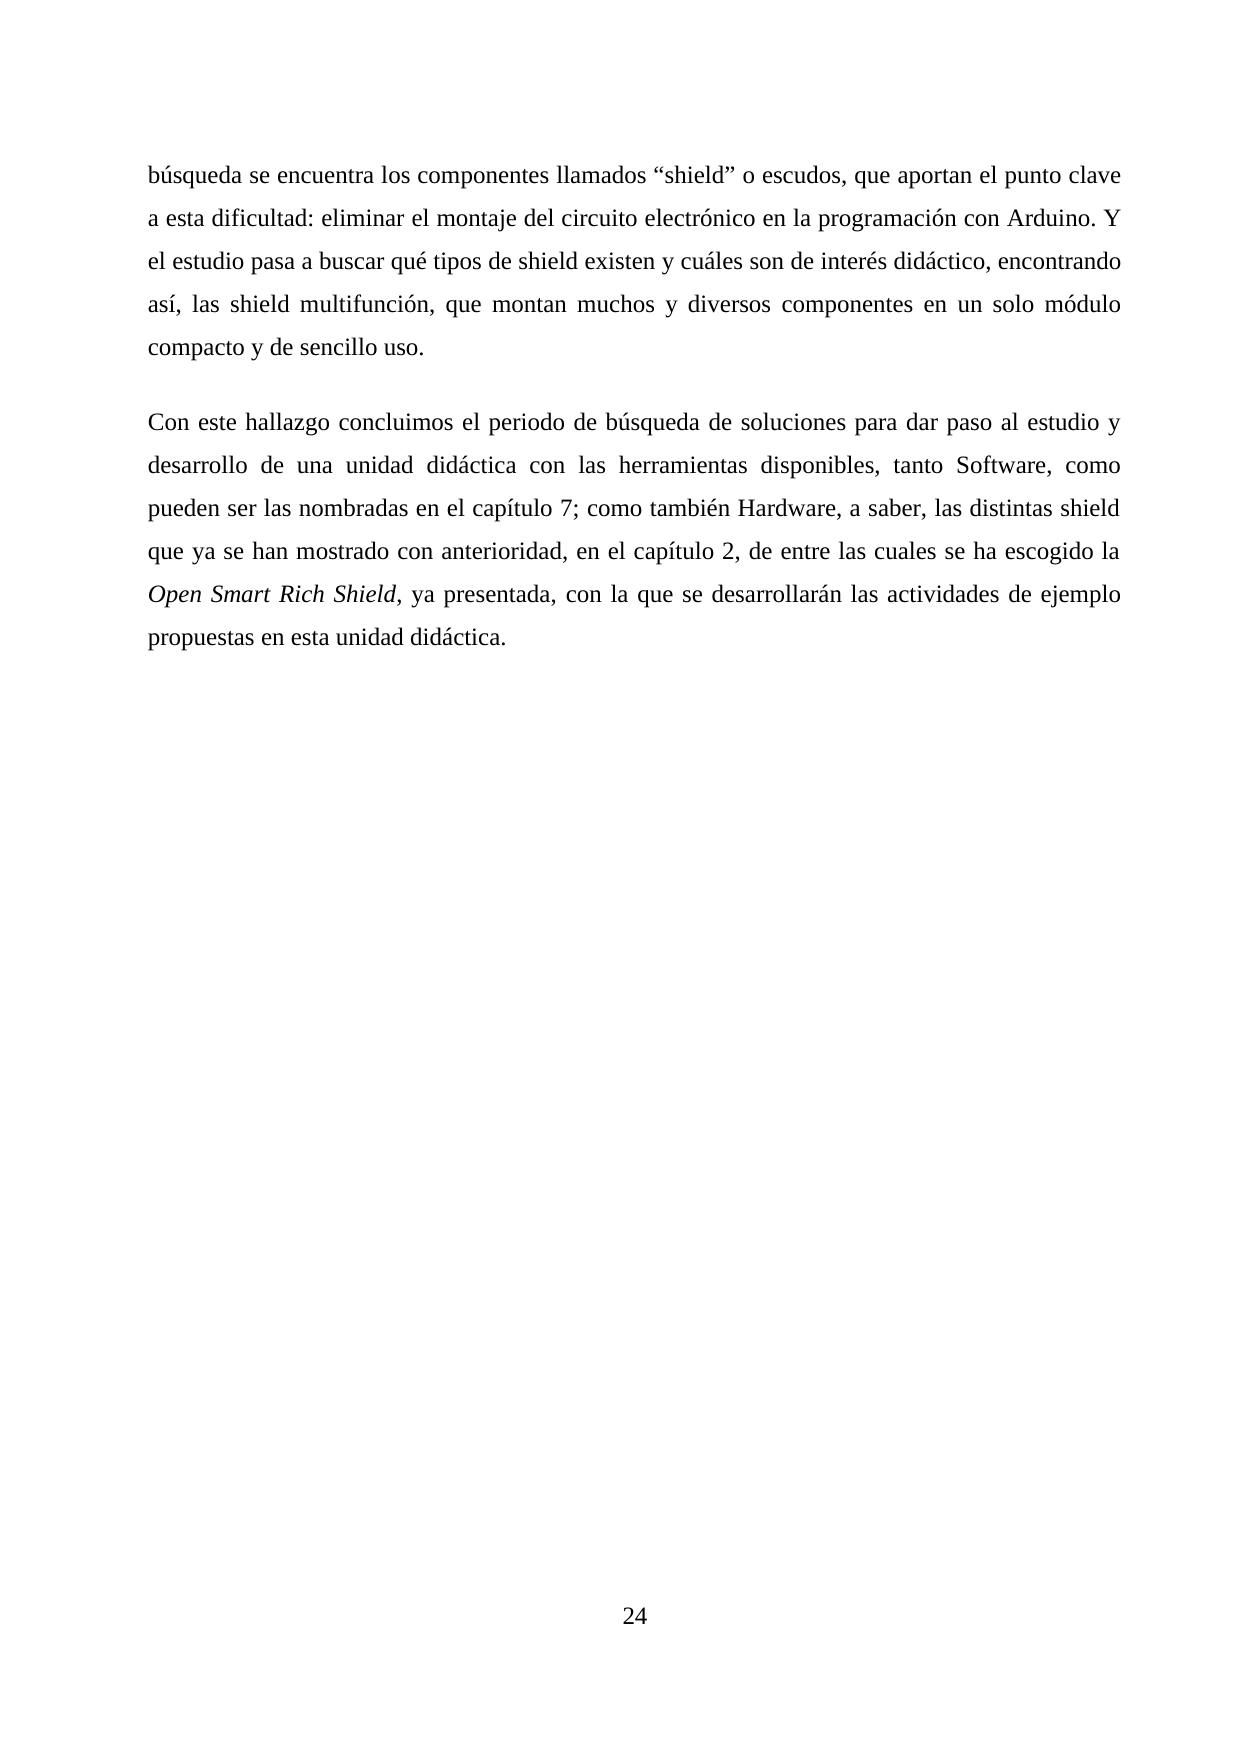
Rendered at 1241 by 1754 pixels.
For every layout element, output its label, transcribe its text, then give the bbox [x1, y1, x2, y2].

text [148, 160, 1122, 361]
text Con este hallazgo concluimos el periodo de búsqueda de soluciones para dar paso al estudio y desarrollo de una unidad didáctica con las herramientas disponibles, tanto Software, como pueden ser las nombradas en el capítulo 7; como también Hardware, a saber, las distintas shield que ya se han mostrado con anterioridad, en el capítulo 2, de entre las cuales se ha escogido la Open Smart Rich Shield, ya presentada, con la que se desarrollarán las actividades de ejemplo propuestas en esta unidad didáctica. [148, 407, 1122, 651]
